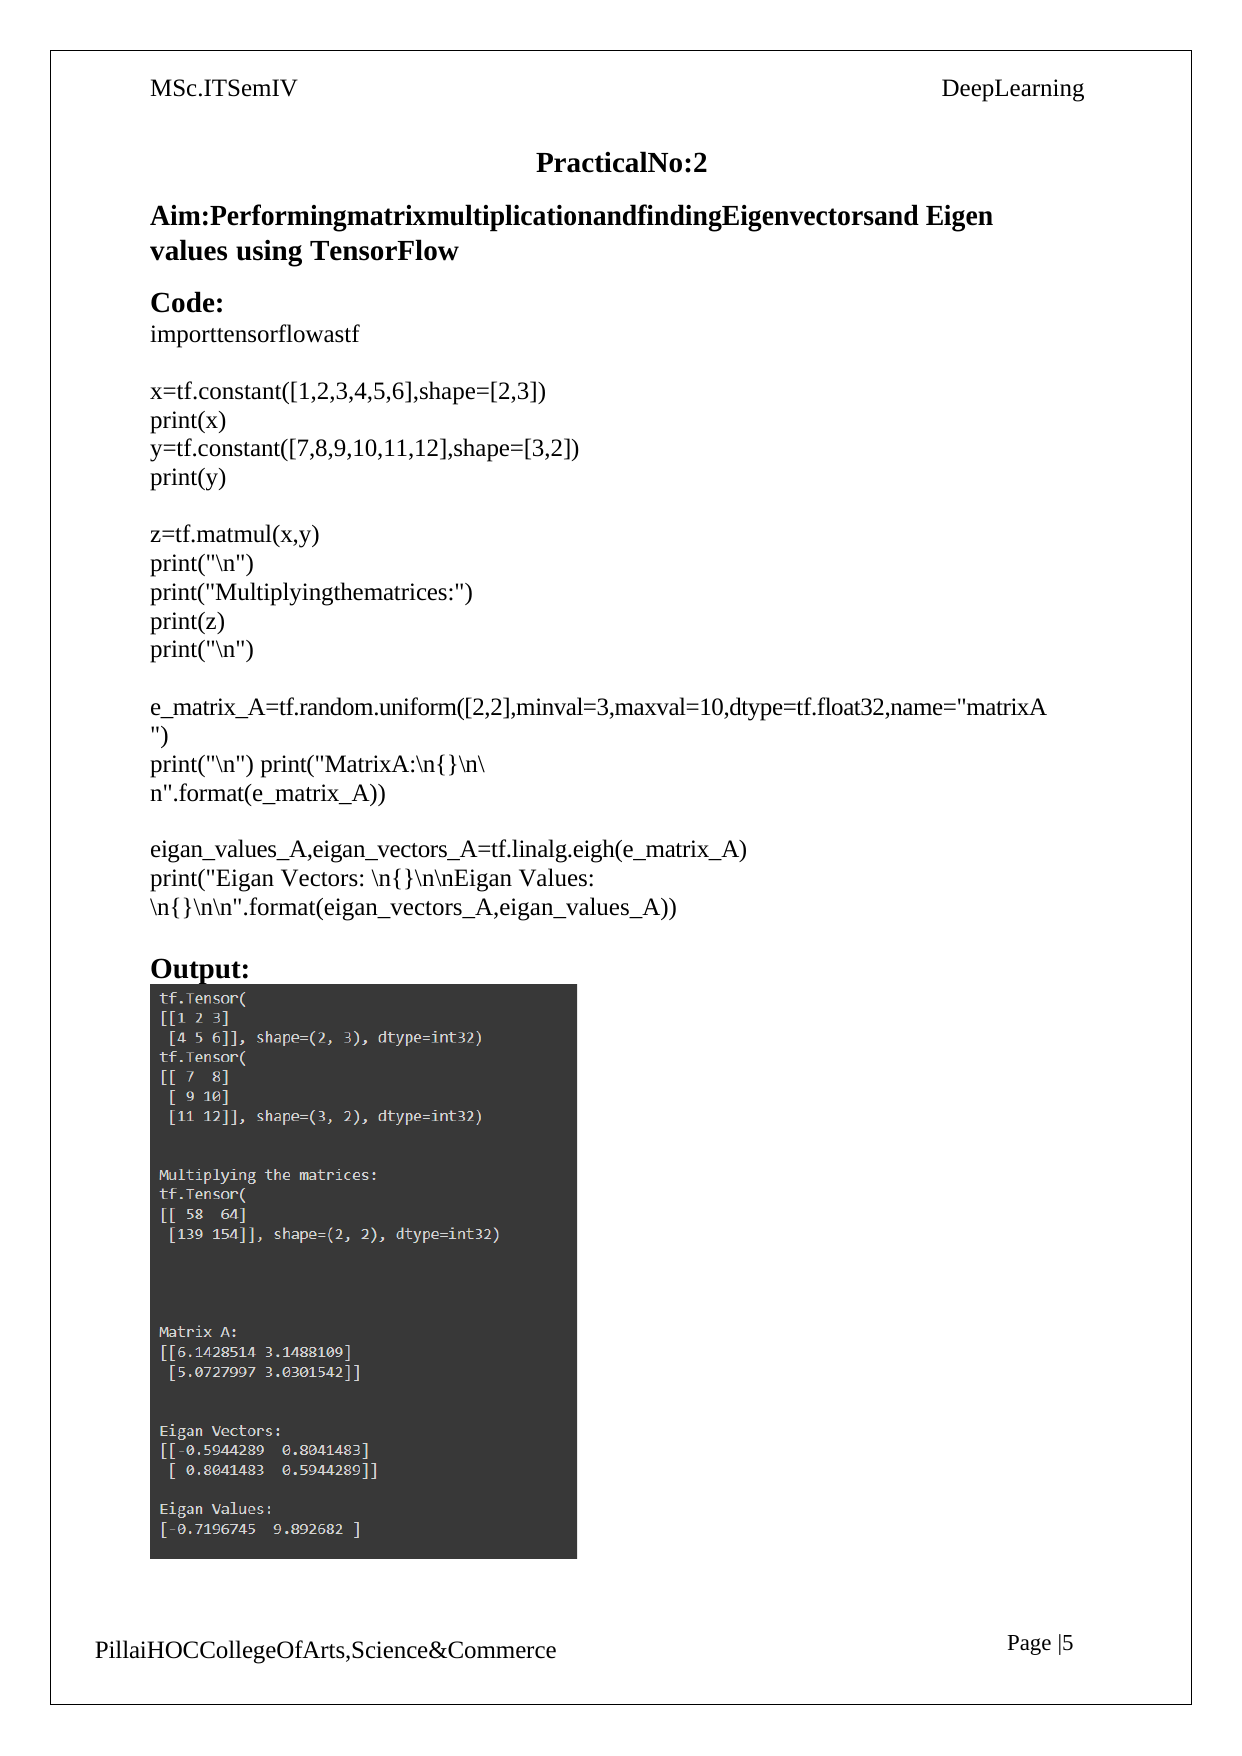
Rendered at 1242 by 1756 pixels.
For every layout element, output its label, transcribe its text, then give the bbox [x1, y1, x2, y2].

text print("\n") [150, 634, 1104, 663]
subtitle Aim:PerformingmatrixmultiplicationandfindingEigenvectorsand Eigen values using TensorFlow [150, 198, 997, 267]
text print("Multiplyingthematrices:") print(z) [150, 577, 475, 634]
subtitle Output: [150, 951, 1104, 984]
text print("\n") print("MatrixA:\n{}\n\n".format(e_matrix_A)) [150, 749, 612, 807]
text eigan_values_A,eigan_vectors_A=tf.linalg.eigh(e_matrix_A) print("Eigan Vectors: \n{}\n\nEigan Values: [150, 835, 749, 892]
text PracticalNo:2 [533, 145, 710, 178]
text \n{}\n\n".format(eigan_vectors_A,eigan_values_A)) [150, 892, 1104, 921]
picture [150, 984, 578, 1559]
text importtensorflowastf [150, 319, 1104, 348]
text Code: [150, 286, 1104, 319]
text x=tf.constant([1,2,3,4,5,6],shape=[2,3]) print(x) y=tf.constant([7,8,9,10,11,12],shape=[3,2]) print(y) [150, 376, 581, 491]
text e_matrix_A=tf.random.uniform([2,2],minval=3,maxval=10,dtype=tf.float32,name="matrixA ") [150, 692, 1054, 749]
text z=tf.matmul(x,y) print("\n") [150, 519, 322, 577]
